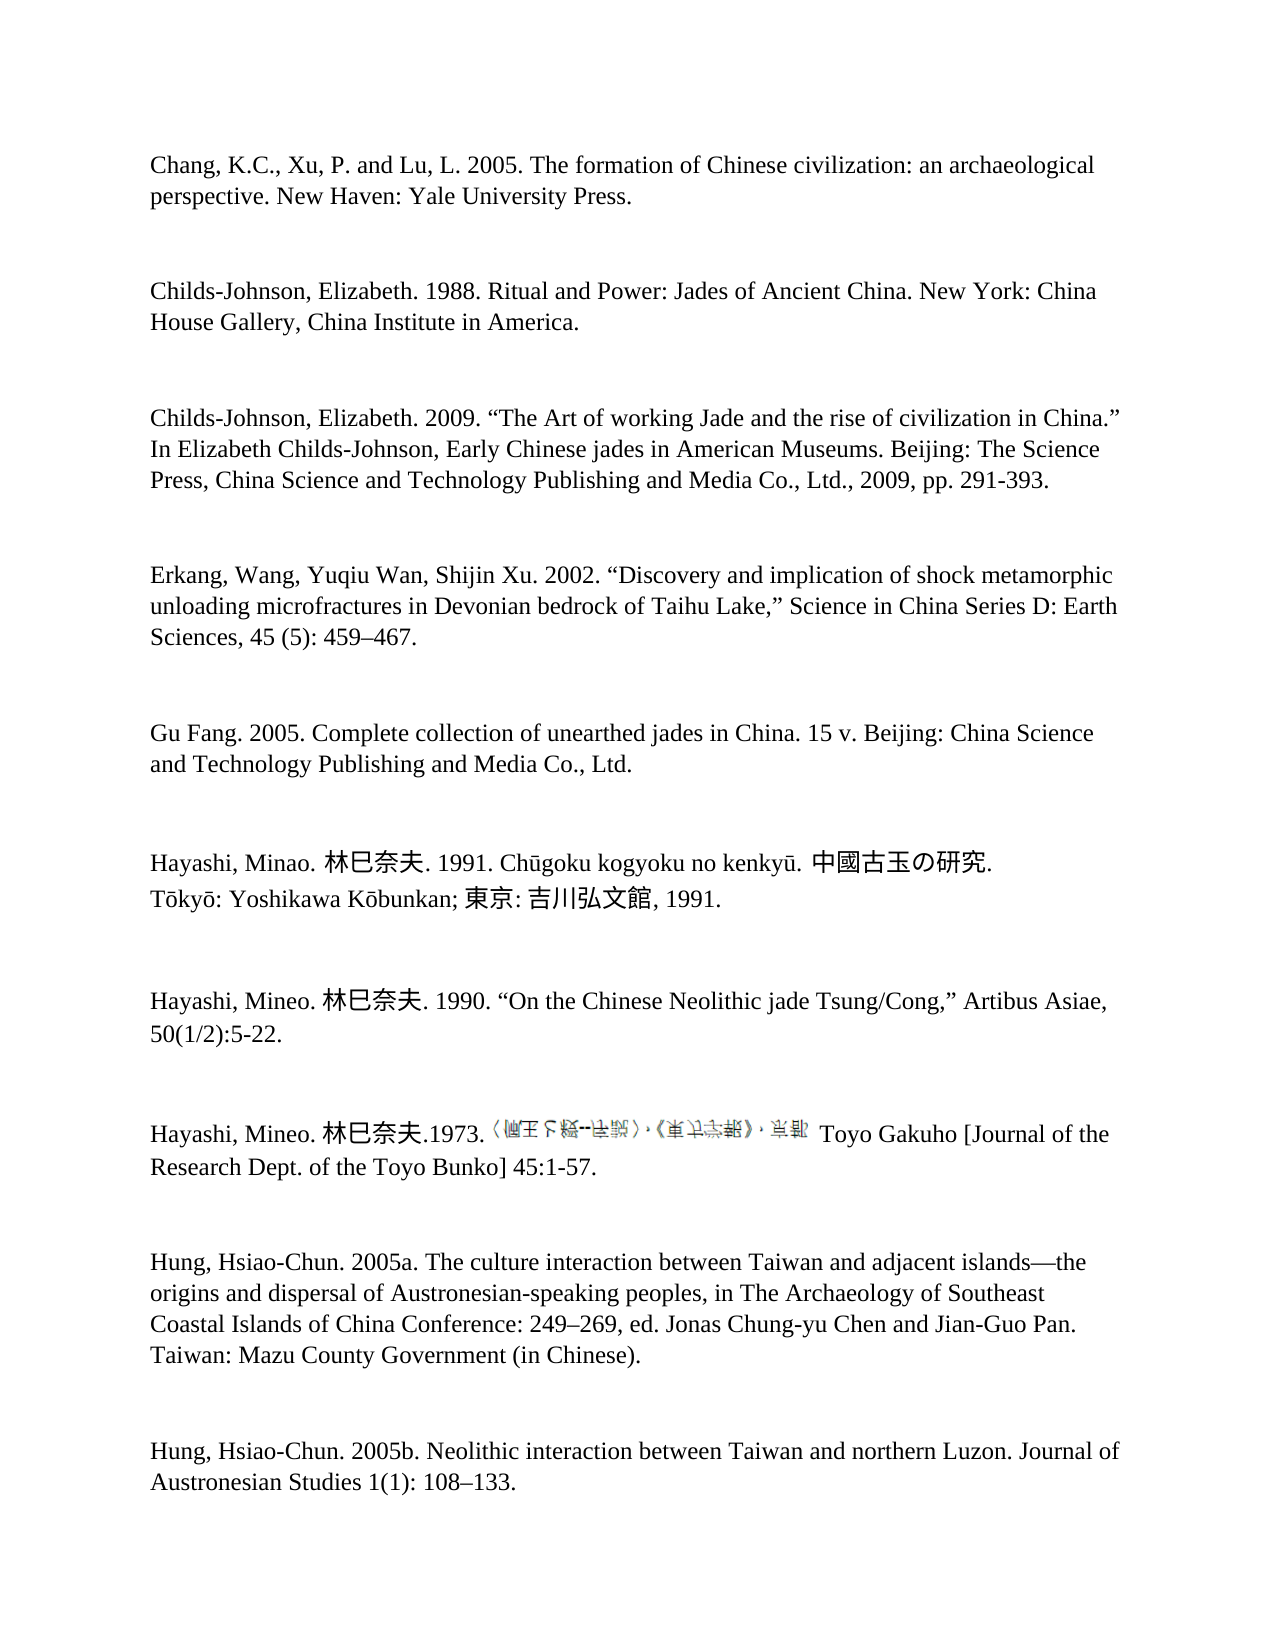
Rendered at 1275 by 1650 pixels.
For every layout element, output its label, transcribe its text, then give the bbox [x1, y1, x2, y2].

text Erkang, Wang, Yuqiu Wan, Shijin Xu. 2002. “Discovery and implication of shock metamorphic unloading microfractures in Devonian bedrock of Taihu Lake,” Science in China Series D: Earth Sciences, 45 (5): 459–467. [150, 560, 1125, 651]
text Chang, K.C., Xu, P. and Lu, L. 2005. The formation of Chinese civilization: an archaeological perspective. New Haven: Yale University Press. [150, 150, 1125, 210]
text Hung, Hsiao-Chun. 2005a. The culture interaction between Taiwan and adjacent islands—the origins and dispersal of Austronesian-speaking peoples, in The Archaeology of Southeast Coastal Islands of China Conference: 249–269, ed. Jonas Chung-yu Chen and Jian-Guo Pan. Taiwan: Mazu County Government (in Chinese). [150, 1247, 1125, 1369]
text Hayashi, Minao. 林巳奈夫. 1991. Chūgoku kogyoku no kenkyū. 中國古玉の研究. Tōkyō: Yoshikawa Kōbunkan; 東京: 吉川弘文館, 1991. [150, 844, 1125, 915]
picture [490, 1113, 813, 1142]
text Hayashi, Mineo. 林巳奈夫. 1990. “On the Chinese Neolithic jade Tsung/Cong,” Artibus Asiae, 50(1/2):5-22. [150, 982, 1125, 1047]
text Hayashi, Mineo. 林巳奈夫.1973. Toyo Gakuho [Journal of the Research Dept. of the Toyo Bunko] 45:1-57. [150, 1114, 1125, 1181]
text Childs-Johnson, Elizabeth. 1988. Ritual and Power: Jades of Ancient China. New York: China House Gallery, China Institute in America. [150, 276, 1125, 336]
text Gu Fang. 2005. Complete collection of unearthed jades in China. 15 v. Beijing: China Science and Technology Publishing and Media Co., Ltd. [150, 718, 1125, 778]
text Childs-Johnson, Elizabeth. 2009. “The Art of working Jade and the rise of civilization in China.” In Elizabeth Childs-Johnson, Early Chinese jades in American Museums. Beijing: The Science Press, China Science and Technology Publishing and Media Co., Ltd., 2009, pp. 291-393. [150, 403, 1125, 494]
text Hung, Hsiao-Chun. 2005b. Neolithic interaction between Taiwan and northern Luzon. Journal of Austronesian Studies 1(1): 108–133. [150, 1436, 1125, 1496]
